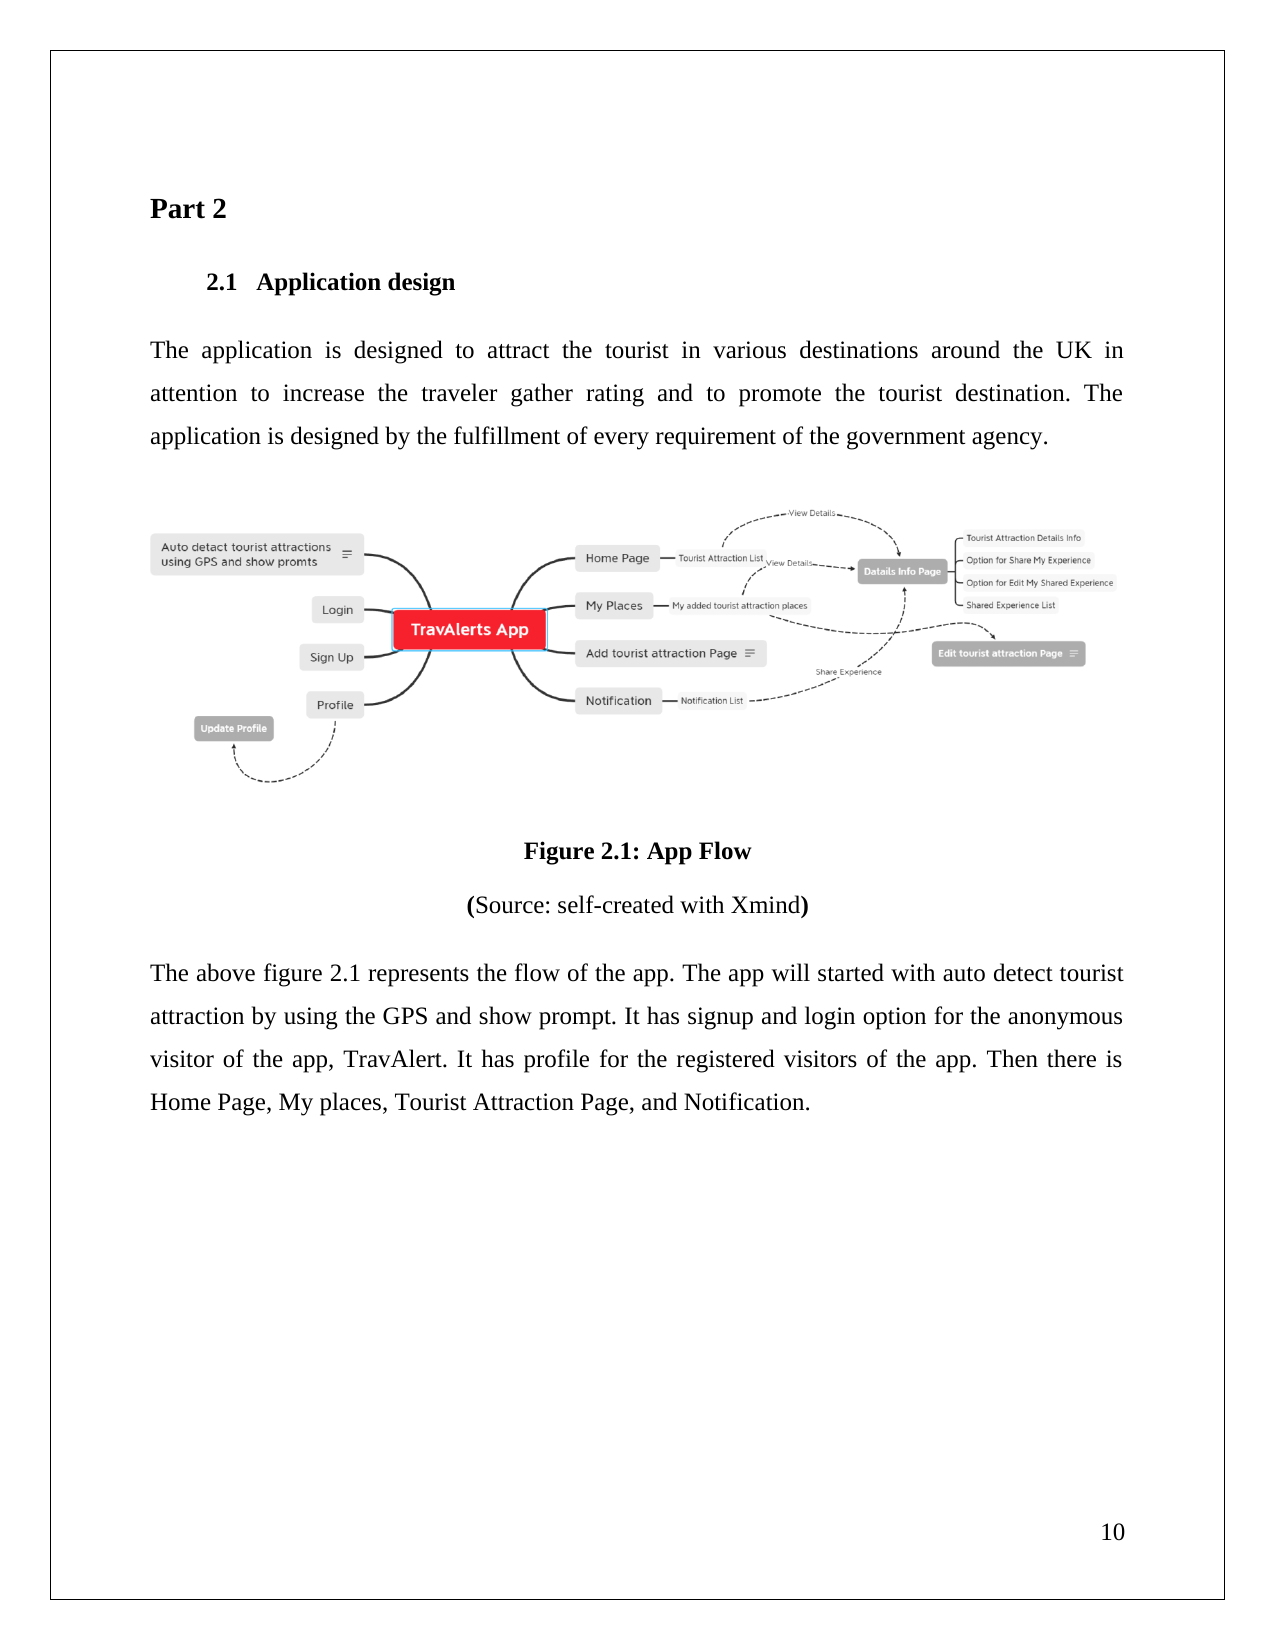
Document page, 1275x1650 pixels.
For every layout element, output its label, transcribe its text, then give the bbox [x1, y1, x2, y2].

text Figure 2.1: App Flow [150, 836, 1125, 865]
text The above figure 2.1 represents the flow of the app. The app will started with auto detect tourist attraction by using the GPS and show prompt. It has signup and login option for the anonymous visitor of the app, TravAlert. It has profile for the registered visitors of the app. Then there is Home Page, My places, Tourist Attraction Page, and Notification. [150, 958, 1125, 1116]
text The application is designed to attract the tourist in various destinations around the UK in attention to increase the traveler gather rating and to promote the tourist destination. The application is designed by the fulfillment of every requirement of the government agency. [150, 335, 1125, 450]
list Application design [206, 267, 1125, 296]
text (Source: self-created with Xmind) [150, 890, 1125, 918]
picture [150, 489, 1125, 798]
subtitle Part 2 [150, 192, 1125, 225]
